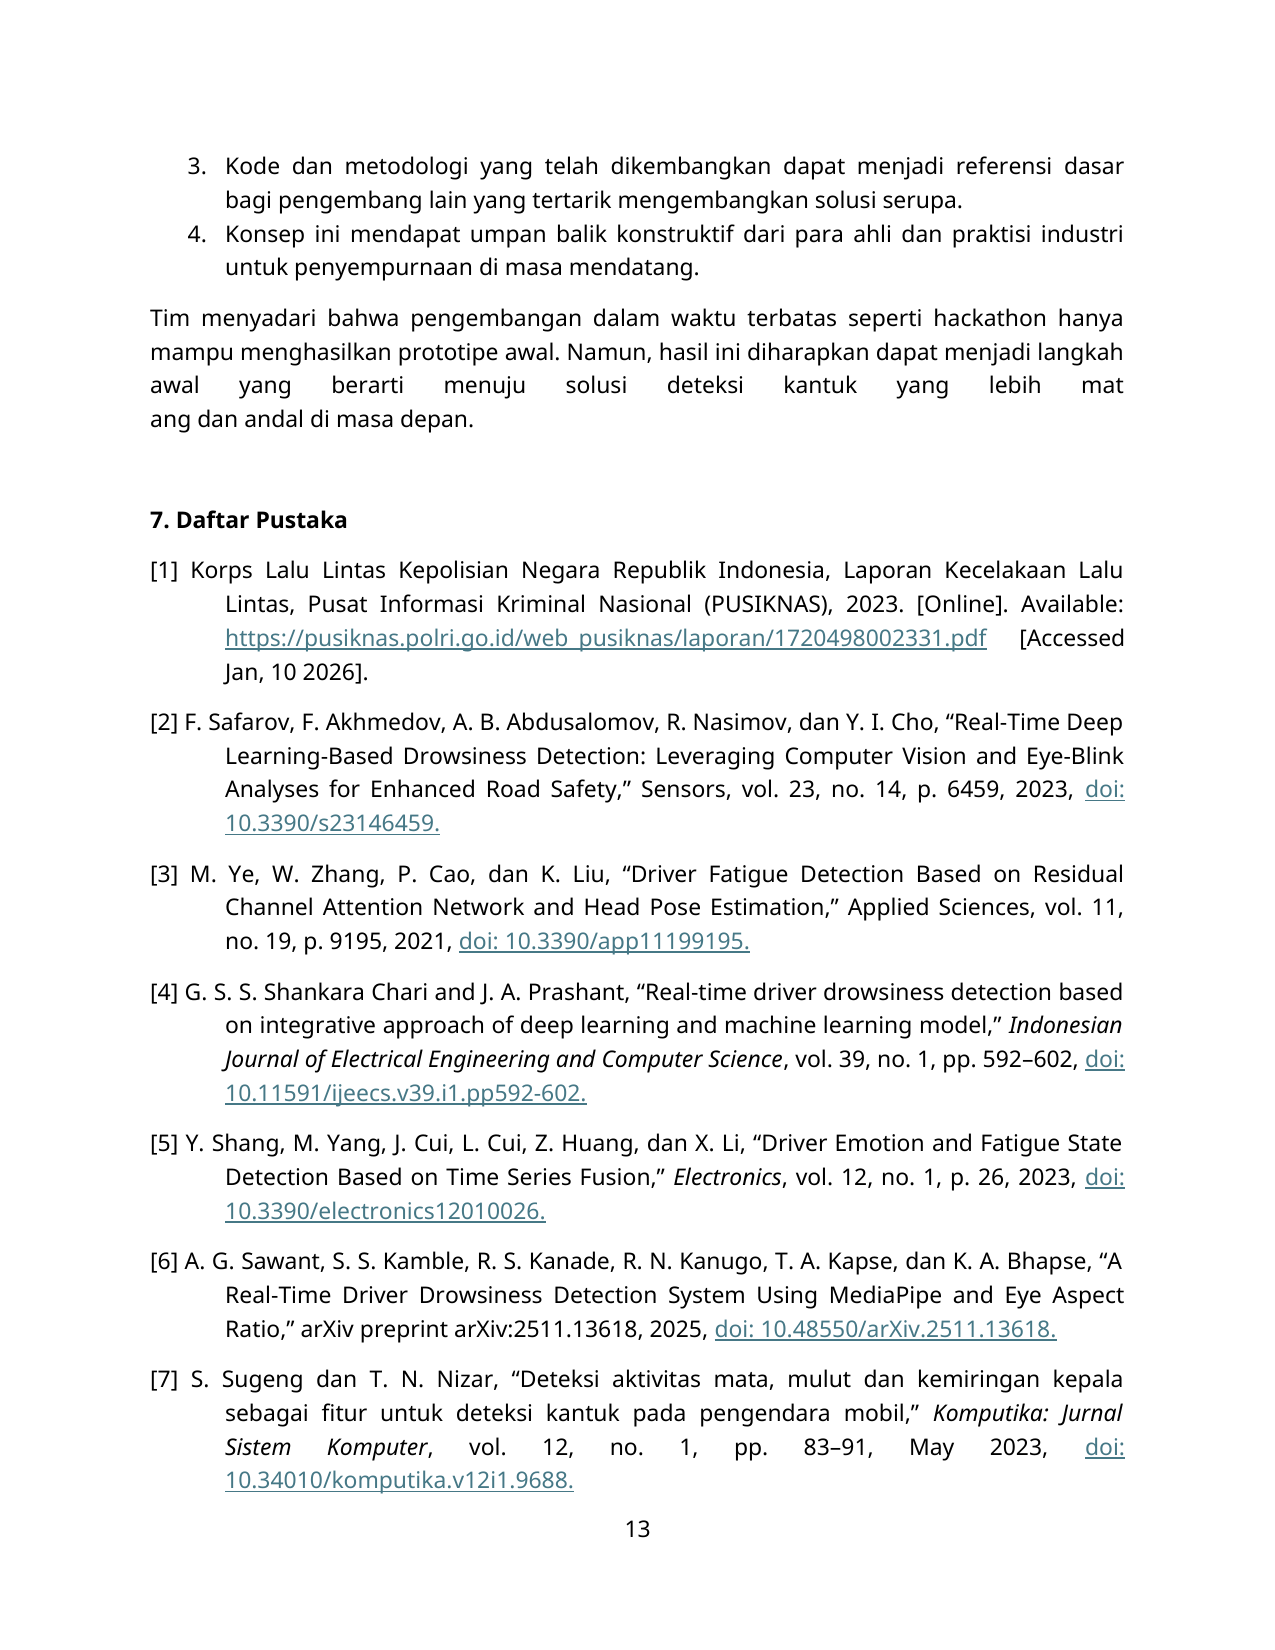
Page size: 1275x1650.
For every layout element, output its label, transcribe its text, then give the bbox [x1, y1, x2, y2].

text [5] Y. Shang, M. Yang, J. Cui, L. Cui, Z. Huang, dan X. Li, “Driver Emotion and Fatigue State Detection Based on Time Series Fusion,” Electronics, vol. 12, no. 1, p. 26, 2023, doi: 10.3390/electronics12010026. [150, 1127, 1125, 1226]
text 7. Daftar Pustaka [150, 504, 1125, 535]
text [4] G. S. S. Shankara Chari and J. A. Prashant, “Real-time driver drowsiness detection based on integrative approach of deep learning and machine learning model,” Indonesian Journal of Electrical Engineering and Computer Science, vol. 39, no. 1, pp. 592–602, doi: 10.11591/ijeecs.v39.i1.pp592-602. [150, 975, 1125, 1108]
text [6] A. G. Sawant, S. S. Kamble, R. S. Kanade, R. N. Kanugo, T. A. Kapse, dan K. A. Bhapse, “A Real-Time Driver Drowsiness Detection System Using MediaPipe and Eye Aspect Ratio,” arXiv preprint arXiv:2511.13618, 2025, doi: 10.48550/arXiv.2511.13618. [150, 1245, 1125, 1344]
text [1] Korps Lalu Lintas Kepolisian Negara Republik Indonesia, Laporan Kecelakaan Lalu Lintas, Pusat Informasi Kriminal Nasional (PUSIKNAS), 2023. [Online]. Available: https://pusiknas.polri.go.id/web_pusiknas/laporan/1720498002331.pdf [Accessed Jan, 10 2026]. [150, 554, 1125, 687]
text [7] S. Sugeng dan T. N. Nizar, “Deteksi aktivitas mata, mulut dan kemiringan kepala sebagai fitur untuk deteksi kantuk pada pengendara mobil,” Komputika: Jurnal Sistem Komputer, vol. 12, no. 1, pp. 83–91, May 2023, doi: 10.34010/komputika.v12i1.9688. [150, 1363, 1125, 1495]
text [2] F. Safarov, F. Akhmedov, A. B. Abdusalomov, R. Nasimov, dan Y. I. Cho, “Real-Time Deep Learning-Based Drowsiness Detection: Leveraging Computer Vision and Eye-Blink Analyses for Enhanced Road Safety,” Sensors, vol. 23, no. 14, p. 6459, 2023, doi: 10.3390/s23146459. [150, 706, 1125, 838]
list Konsep ini mendapat umpan balik konstruktif dari para ahli dan praktisi industri untuk penyempurnaan di masa mendatang. [187, 217, 1125, 282]
text [3] M. Ye, W. Zhang, P. Cao, dan K. Liu, “Driver Fatigue Detection Based on Residual Channel Attention Network and Head Pose Estimation,” Applied Sciences, vol. 11, no. 19, p. 9195, 2021, doi: 10.3390/app11199195. [150, 857, 1125, 956]
text Tim menyadari bahwa pengembangan dalam waktu terbatas seperti hackathon hanya mampu menghasilkan prototipe awal. Namun, hasil ini diharapkan dapat menjadi langkah awal yang berarti menuju solusi deteksi kantuk yang lebih mat ang dan andal di masa depan. [150, 302, 1125, 434]
list Kode dan metodologi yang telah dikembangkan dapat menjadi referensi dasar bagi pengembang lain yang tertarik mengembangkan solusi serupa. [187, 150, 1125, 215]
